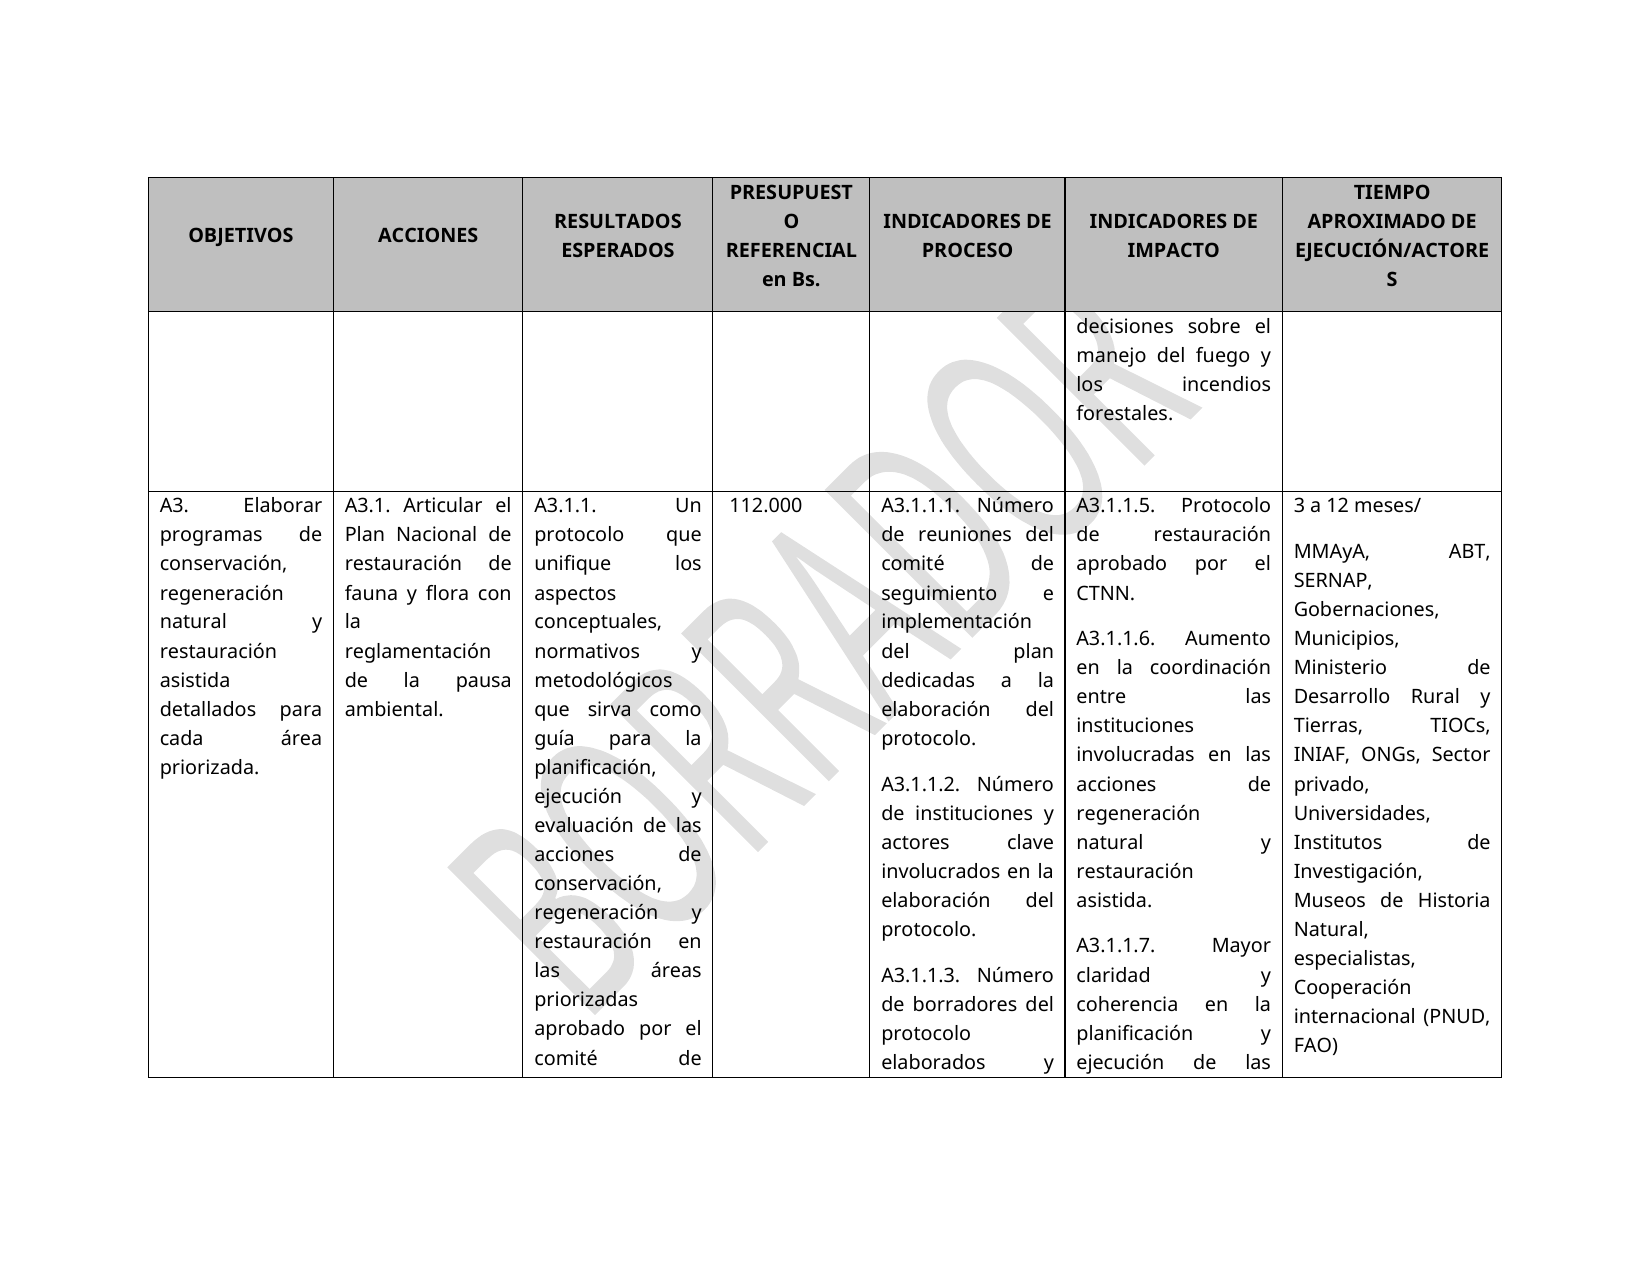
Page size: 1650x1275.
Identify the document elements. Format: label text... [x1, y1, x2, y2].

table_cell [870, 312, 1064, 491]
table_header OBJETIVOS [149, 178, 333, 311]
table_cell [1283, 492, 1501, 1077]
table_header INDICADORES DE IMPACTO [1066, 178, 1282, 311]
table_header TIEMPO APROXIMADO DE EJECUCIÓN/ACTORES [1283, 178, 1501, 311]
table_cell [1066, 492, 1282, 1077]
table_header RESULTADOS ESPERADOS [523, 178, 712, 311]
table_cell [523, 492, 712, 1077]
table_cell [334, 492, 522, 1077]
table_header ACCIONES [334, 178, 522, 311]
table_cell 112.000 [713, 492, 869, 1077]
table_header INDICADORES DE PROCESO [870, 178, 1064, 311]
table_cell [149, 492, 333, 1077]
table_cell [1283, 312, 1501, 491]
table_cell 60.000 [713, 312, 869, 491]
table_cell [149, 312, 333, 491]
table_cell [870, 492, 1064, 1077]
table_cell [523, 312, 712, 491]
table_header PRESUPUESTO REFERENCIAL en Bs. [713, 178, 869, 311]
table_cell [1066, 312, 1282, 491]
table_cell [334, 312, 522, 491]
